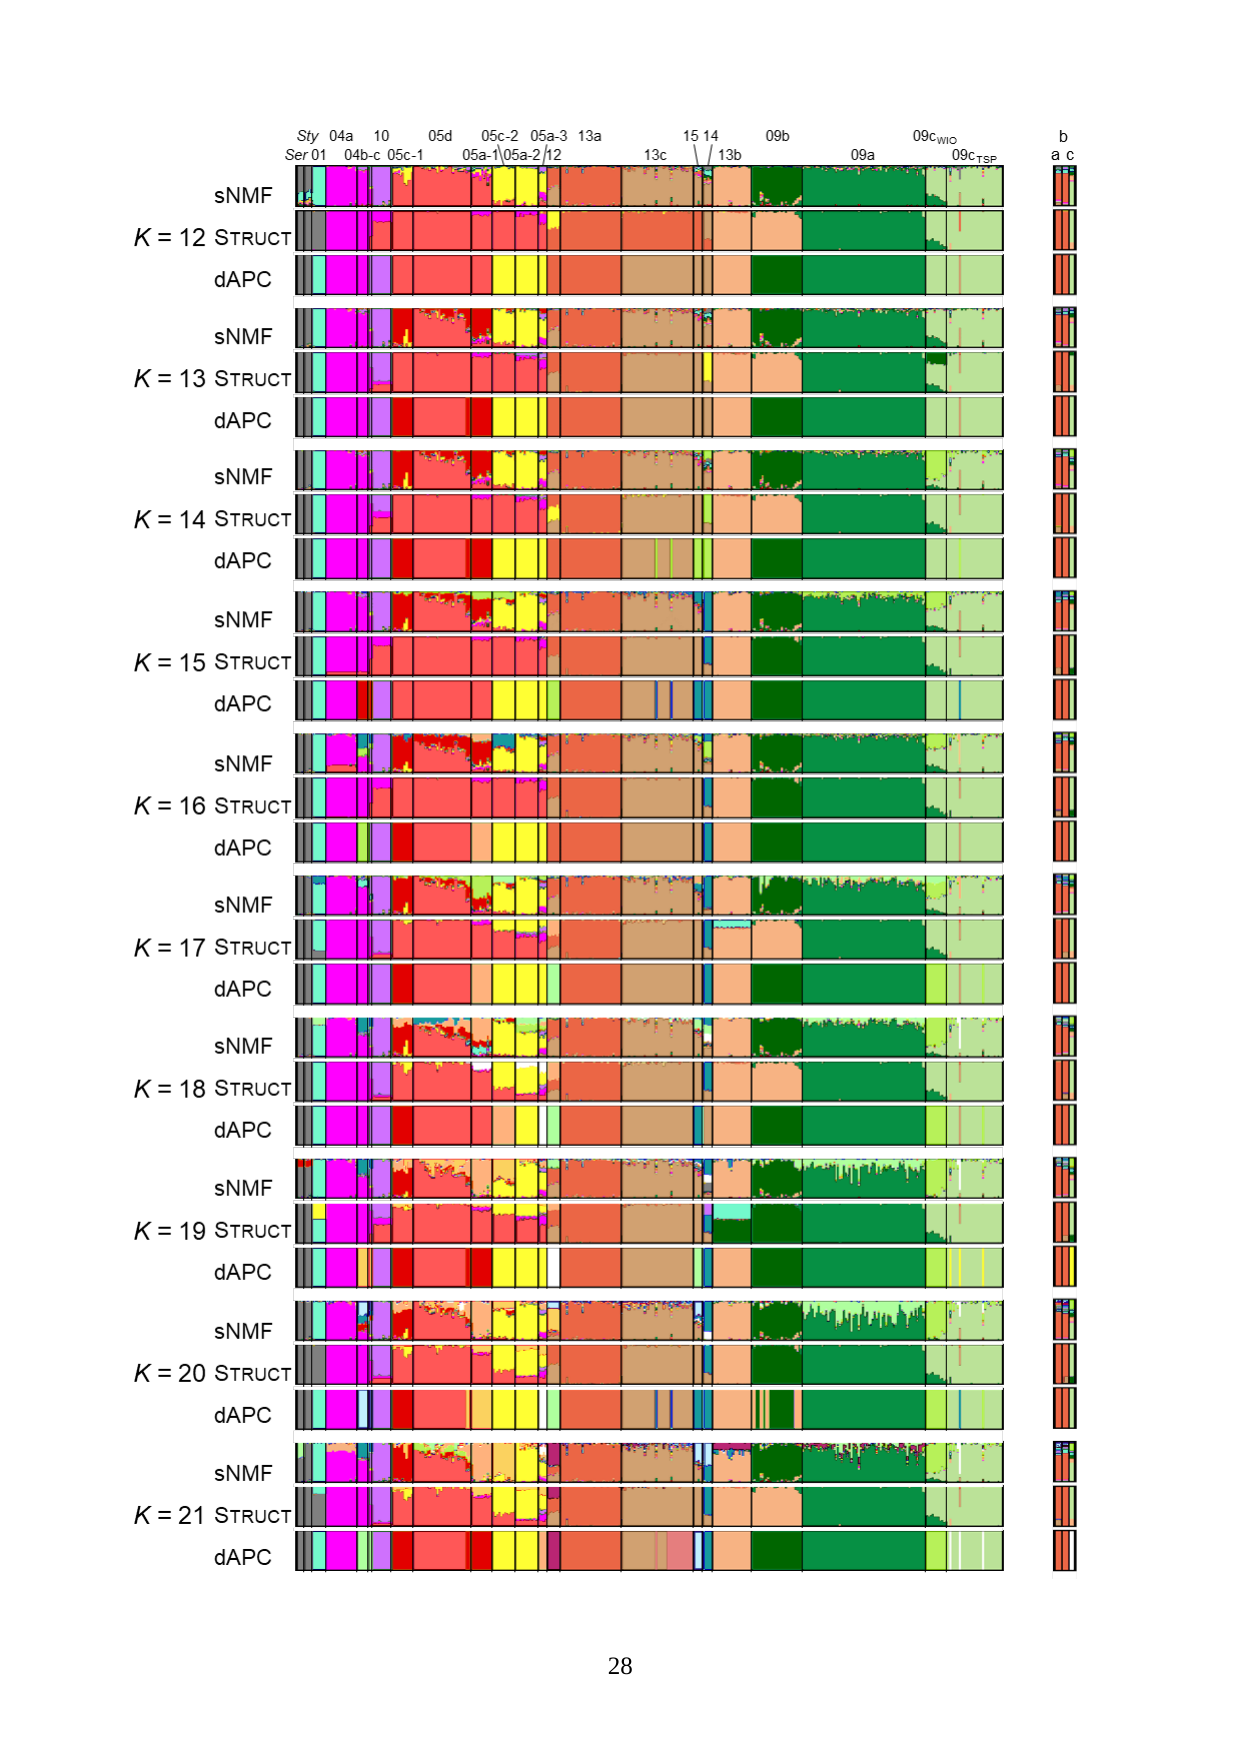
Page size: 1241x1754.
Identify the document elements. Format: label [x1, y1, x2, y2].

picture [118, 118, 1131, 1583]
